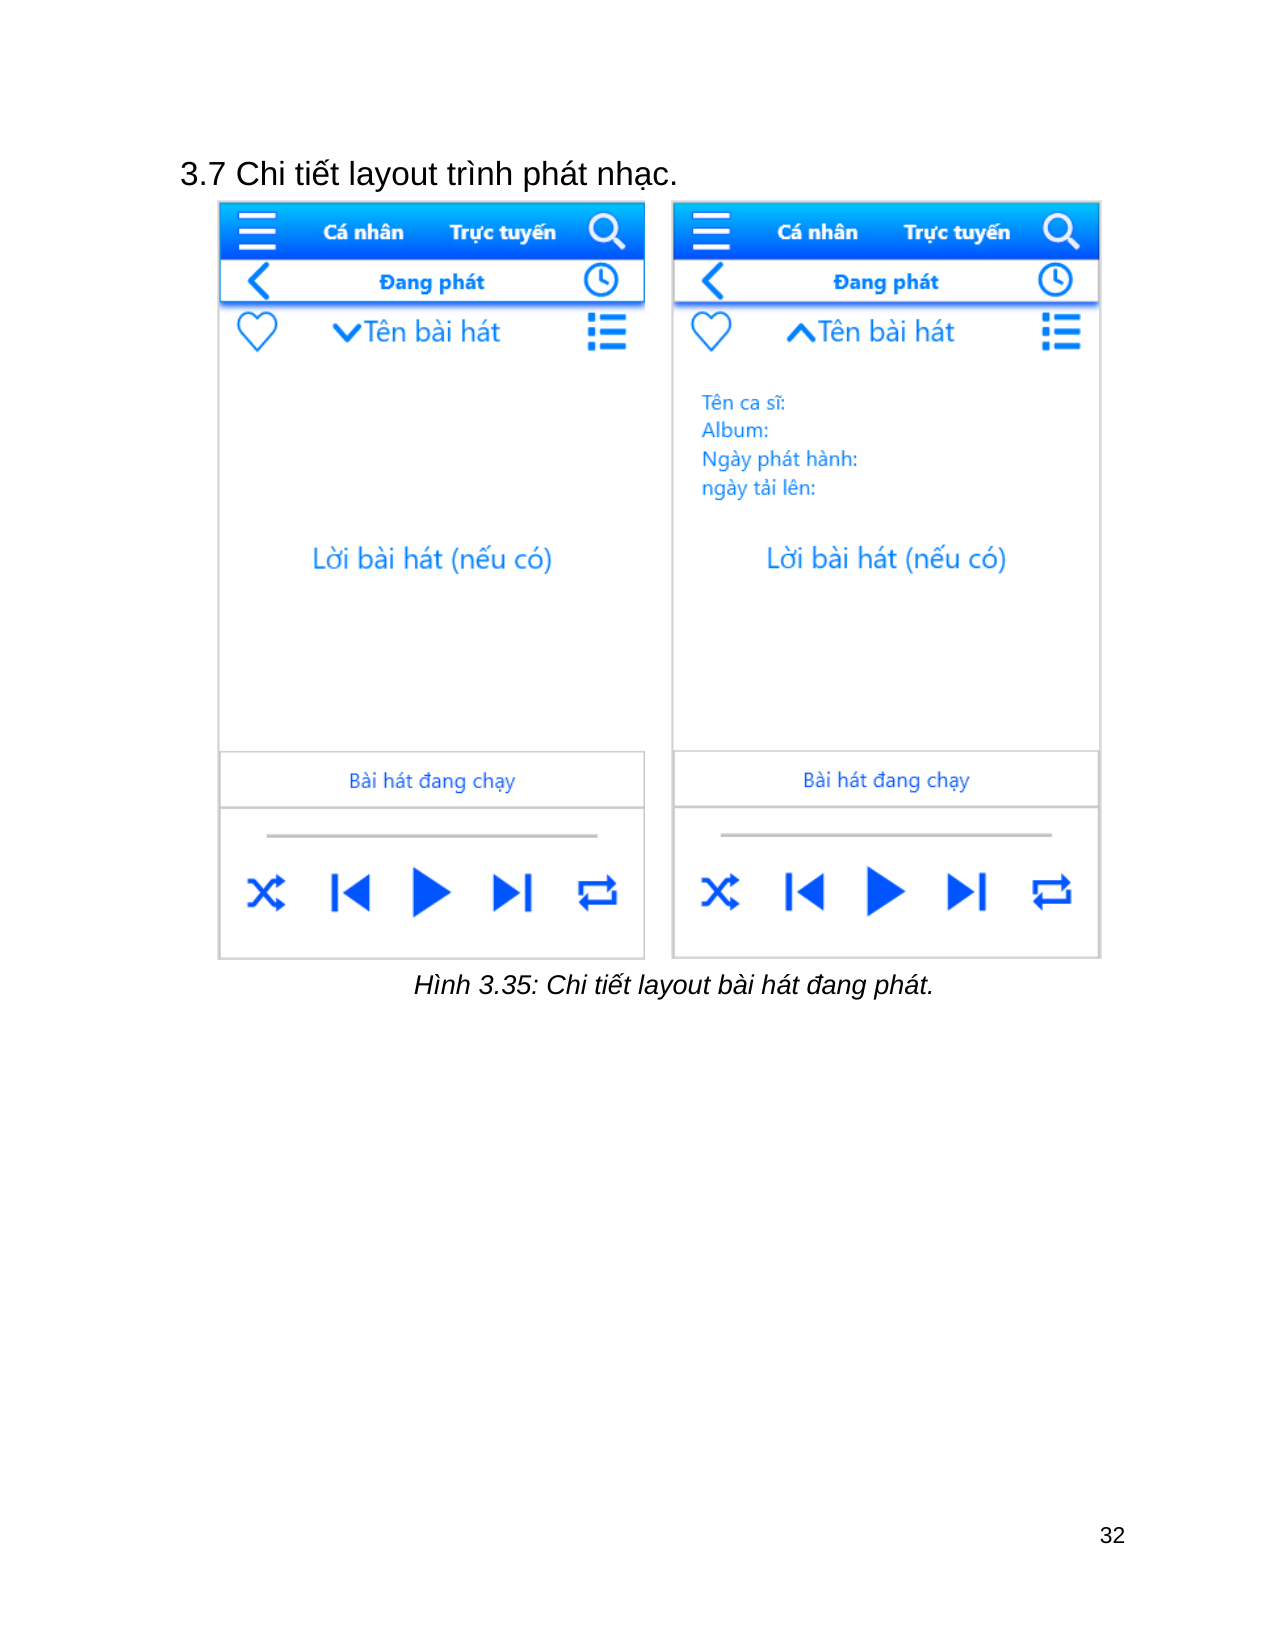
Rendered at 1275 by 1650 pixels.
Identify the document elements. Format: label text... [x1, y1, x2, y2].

picture [217, 200, 645, 960]
picture [671, 200, 1102, 959]
subtitle Chi tiết layout trình phát nhạc. [180, 154, 1125, 193]
